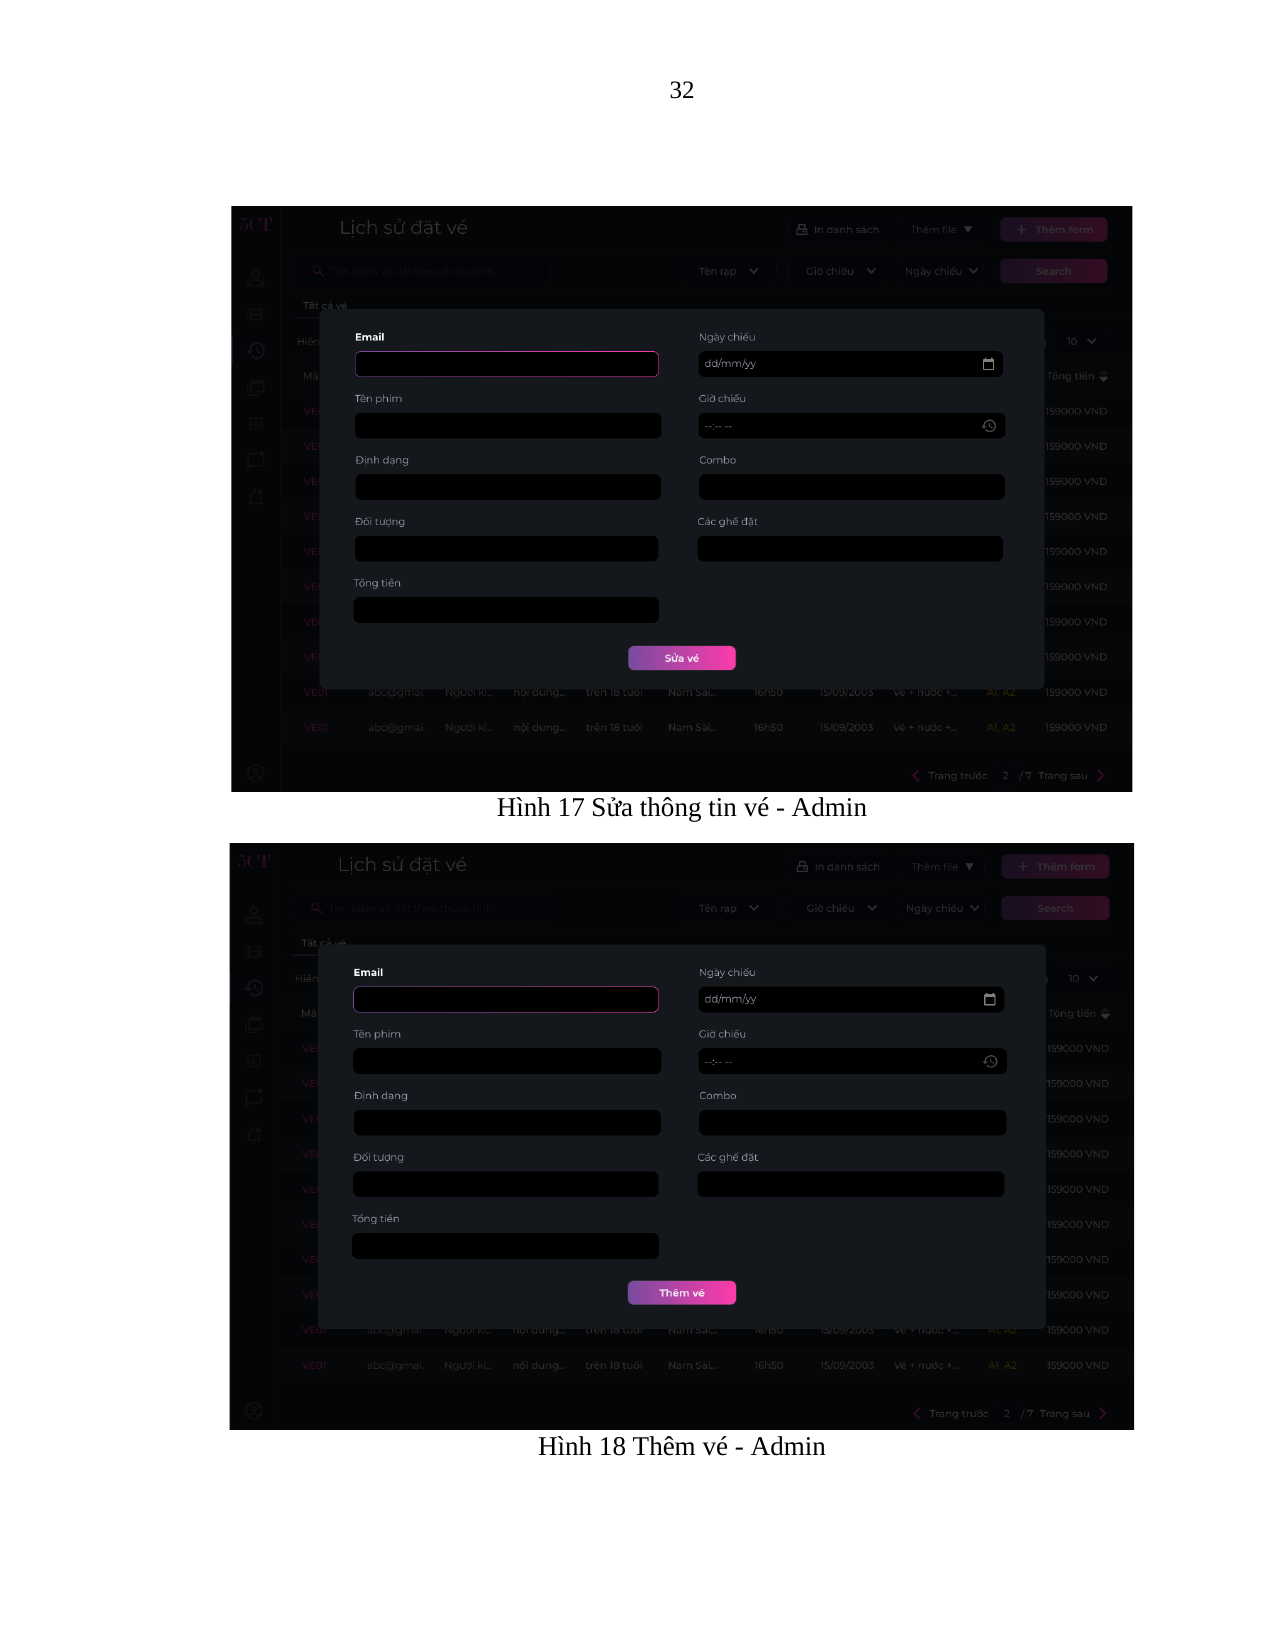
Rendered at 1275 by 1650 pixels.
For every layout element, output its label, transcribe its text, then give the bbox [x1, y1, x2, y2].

picture [229, 843, 1135, 1430]
picture [231, 206, 1133, 792]
text Hình Thêm vé - Admin [207, 1430, 1157, 1461]
text Hình Sửa thông tin vé - Admin [207, 791, 1157, 822]
